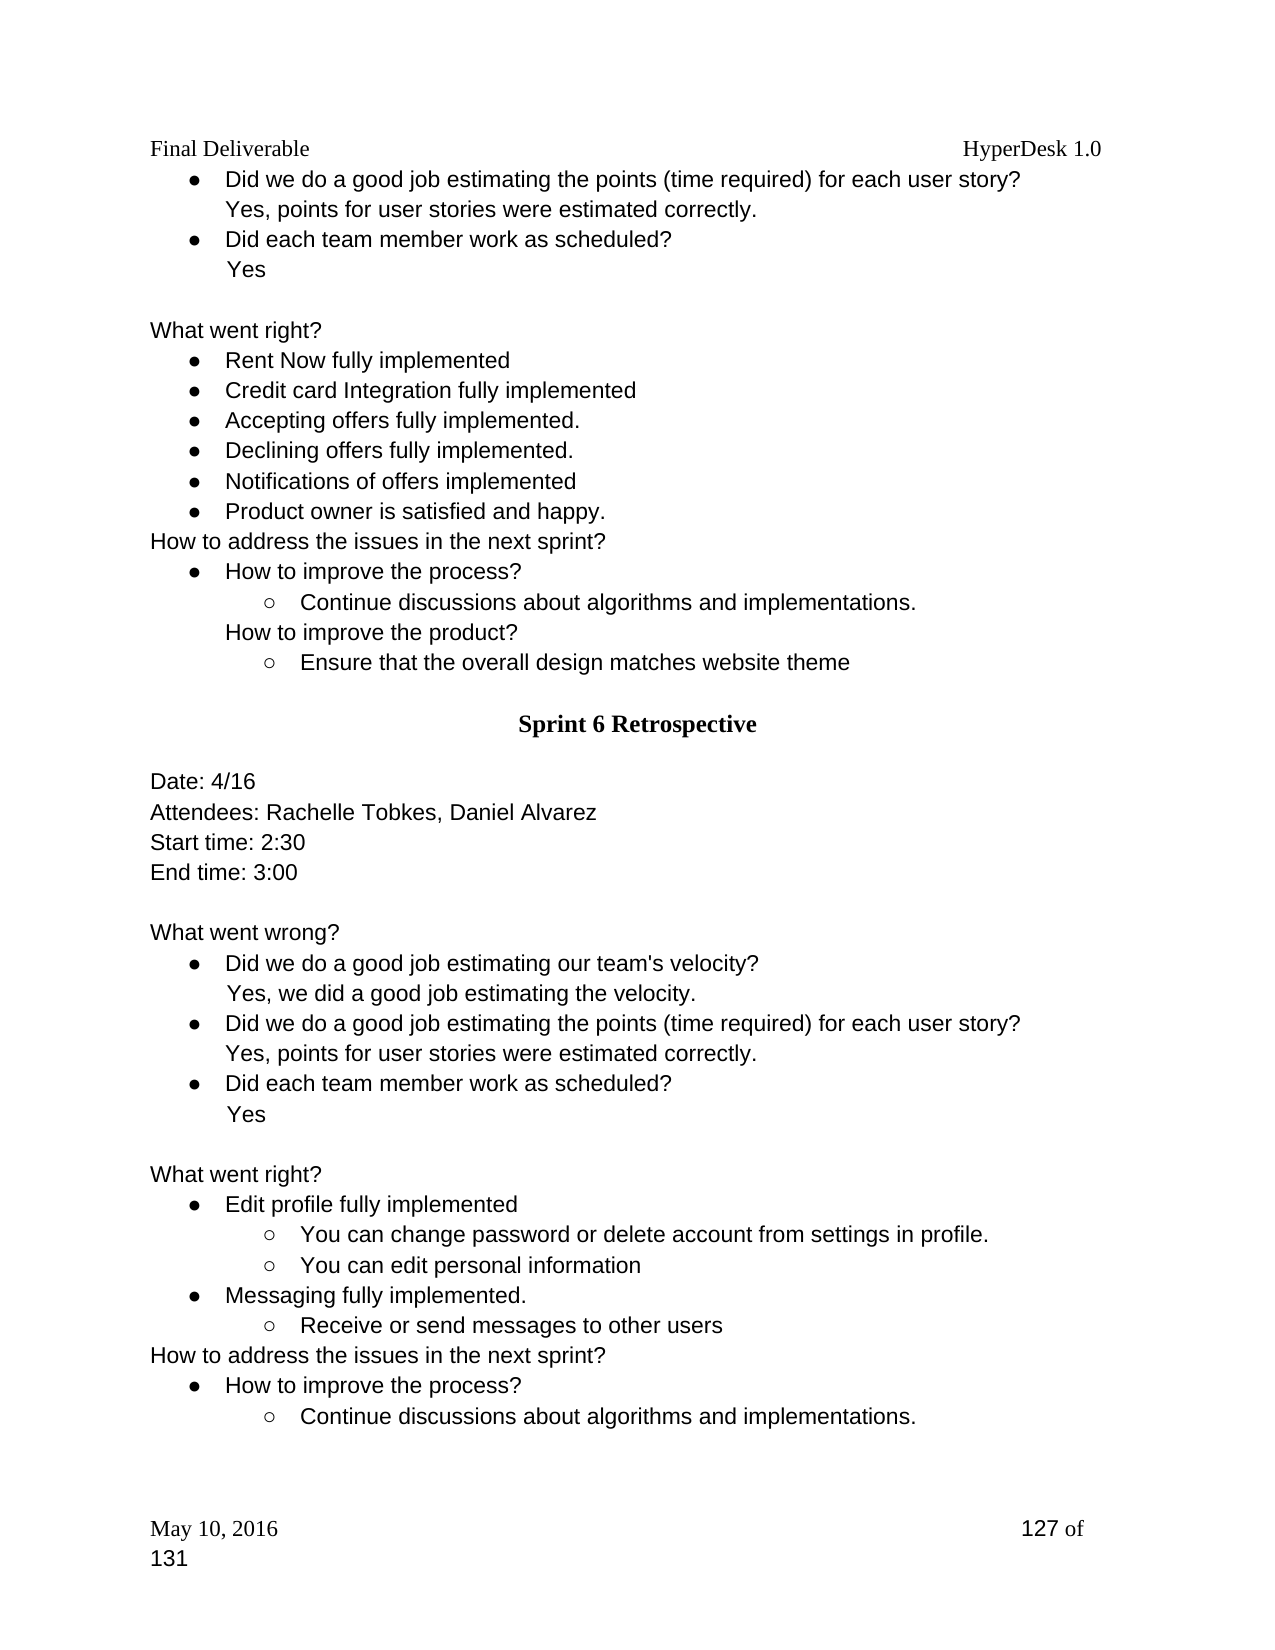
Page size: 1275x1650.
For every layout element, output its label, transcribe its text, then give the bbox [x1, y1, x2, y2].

list Continue discussions about algorithms and implementations. [262, 588, 1125, 615]
text How to address the issues in the next sprint? [150, 1342, 1125, 1369]
list Credit card Integration fully implemented [187, 377, 1125, 403]
text What went right? [150, 317, 1125, 343]
text Start time: 2:30 [150, 829, 1125, 855]
list Did we do a good job estimating our team's velocity? [187, 949, 1125, 976]
text Attendees: Rachelle Tobkes, Daniel Alvarez [150, 798, 1125, 825]
text What went right? [150, 1161, 1125, 1187]
list Did each team member work as scheduled? [187, 1070, 1125, 1097]
list Declining offers fully implemented. [187, 437, 1125, 464]
text Yes [150, 1101, 1125, 1127]
text Yes, points for user stories were estimated correctly. [225, 196, 1125, 222]
list Continue discussions about algorithms and implementations. [262, 1403, 1125, 1429]
list Did we do a good job estimating the points (time required) for each user story? [187, 166, 1125, 192]
text Date: 4/16 [150, 768, 1125, 795]
list You can edit personal information [262, 1252, 1125, 1278]
list Product owner is satisfied and happy. [187, 498, 1125, 524]
text What went wrong? [150, 919, 1125, 946]
text Yes, points for user stories were estimated correctly. [225, 1040, 1125, 1067]
list How to improve the process? [187, 1372, 1125, 1399]
text Yes, we did a good job estimating the velocity. [150, 980, 1125, 1006]
text End time: 3:00 [150, 859, 1125, 885]
list Did each team member work as scheduled? [187, 226, 1125, 252]
list Messaging fully implemented. [187, 1282, 1125, 1308]
list Edit profile fully implemented [187, 1191, 1125, 1218]
list You can change password or delete account from settings in profile. [262, 1221, 1125, 1248]
list Did we do a good job estimating the points (time required) for each user story? [187, 1010, 1125, 1036]
text How to address the issues in the next sprint? [150, 528, 1125, 554]
list Rent Now fully implemented [187, 347, 1125, 373]
list Ensure that the overall design matches website theme [262, 649, 1125, 675]
list Notifications of offers implemented [187, 468, 1125, 494]
text Yes [150, 256, 1125, 283]
text How to improve the product? [225, 619, 1125, 645]
list Receive or send messages to other users [262, 1312, 1125, 1338]
list How to improve the process? [187, 558, 1125, 585]
text Sprint 6 Retrospective [150, 709, 1125, 738]
list Accepting offers fully implemented. [187, 407, 1125, 434]
